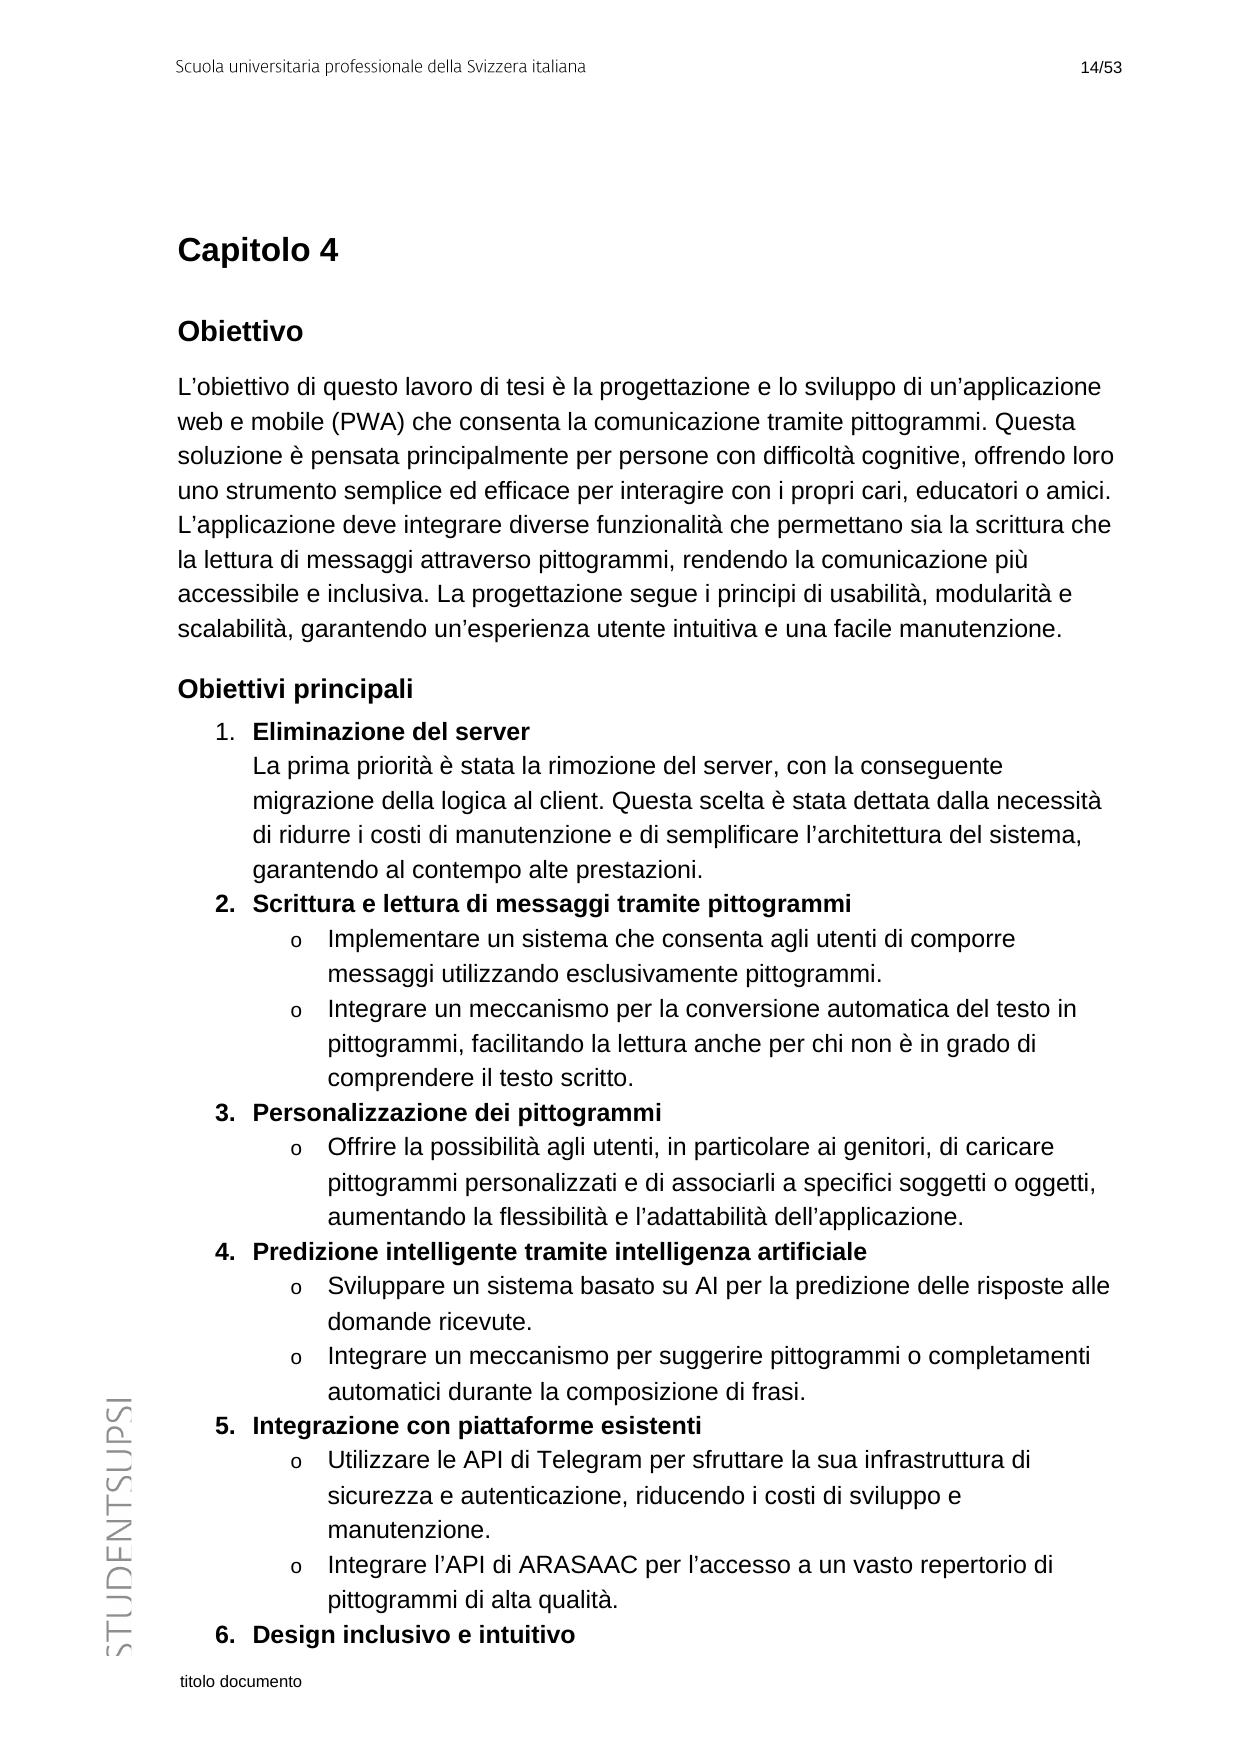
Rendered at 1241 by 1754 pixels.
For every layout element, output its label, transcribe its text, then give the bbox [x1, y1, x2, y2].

list Implementare un sistema che consenta agli utenti di comporre messaggi utilizzando esclusivamente pittogrammi. [290, 924, 1122, 988]
list Eliminazione del server La prima priorità è stata la rimozione del server, con la conseguente migrazione della logica al client. Questa scelta è stata dettata dalla necessità di ridurre i costi di manutenzione e di semplificare l’architettura del sistema, garantendo al contempo alte prestazioni. [215, 717, 1122, 883]
subtitle Obiettivi principali [177, 673, 1122, 704]
subtitle Capitolo 4 [177, 230, 1122, 268]
list Predizione intelligente tramite intelligenza artificiale [215, 1237, 1122, 1266]
list Integrare un meccanismo per suggerire pittogrammi o completamenti automatici durante la composizione di frasi. [290, 1341, 1122, 1405]
list Sviluppare un sistema basato su AI per la predizione delle risposte alle domande ricevute. [290, 1271, 1122, 1335]
list Integrare un meccanismo per la conversione automatica del testo in pittogrammi, facilitando la lettura anche per chi non è in grado di comprendere il testo scritto. [290, 993, 1122, 1092]
picture [106, 1399, 132, 1657]
text L’applicazione deve integrare diverse funzionalità che permettano sia la scrittura che la lettura di messaggi attraverso pittogrammi, rendendo la comunicazione più accessibile e inclusiva. La progettazione segue i principi di usabilità, modularità e scalabilità, garantendo un’esperienza utente intuitiva e una facile manutenzione. [177, 510, 1122, 642]
subtitle Obiettivo [177, 314, 1122, 347]
picture [168, 53, 602, 80]
text L’obiettivo di questo lavoro di tesi è la progettazione e lo sviluppo di un’applicazione web e mobile (PWA) che consenta la comunicazione tramite pittogrammi. Questa soluzione è pensata principalmente per persone con difficoltà cognitive, offrendo loro uno strumento semplice ed efficace per interagire con i propri cari, educatori o amici. [177, 372, 1122, 504]
list Scrittura e lettura di messaggi tramite pittogrammi [215, 889, 1122, 918]
list Utilizzare le API di Telegram per sfruttare la sua infrastruttura di sicurezza e autenticazione, riducendo i costi di sviluppo e manutenzione. [290, 1446, 1122, 1544]
list Integrare l’API di ARASAAC per l’accesso a un vasto repertorio di pittogrammi di alta qualità. [290, 1550, 1122, 1614]
list Personalizzazione dei pittogrammi [215, 1098, 1122, 1127]
list Integrazione con piattaforme esistenti [215, 1411, 1122, 1440]
list Design inclusivo e intuitivo [215, 1620, 1122, 1648]
list Offrire la possibilità agli utenti, in particolare ai genitori, di caricare pittogrammi personalizzati e di associarli a specifici soggetti o oggetti, aumentando la flessibilità e l’adattabilità dell’applicazione. [290, 1132, 1122, 1231]
